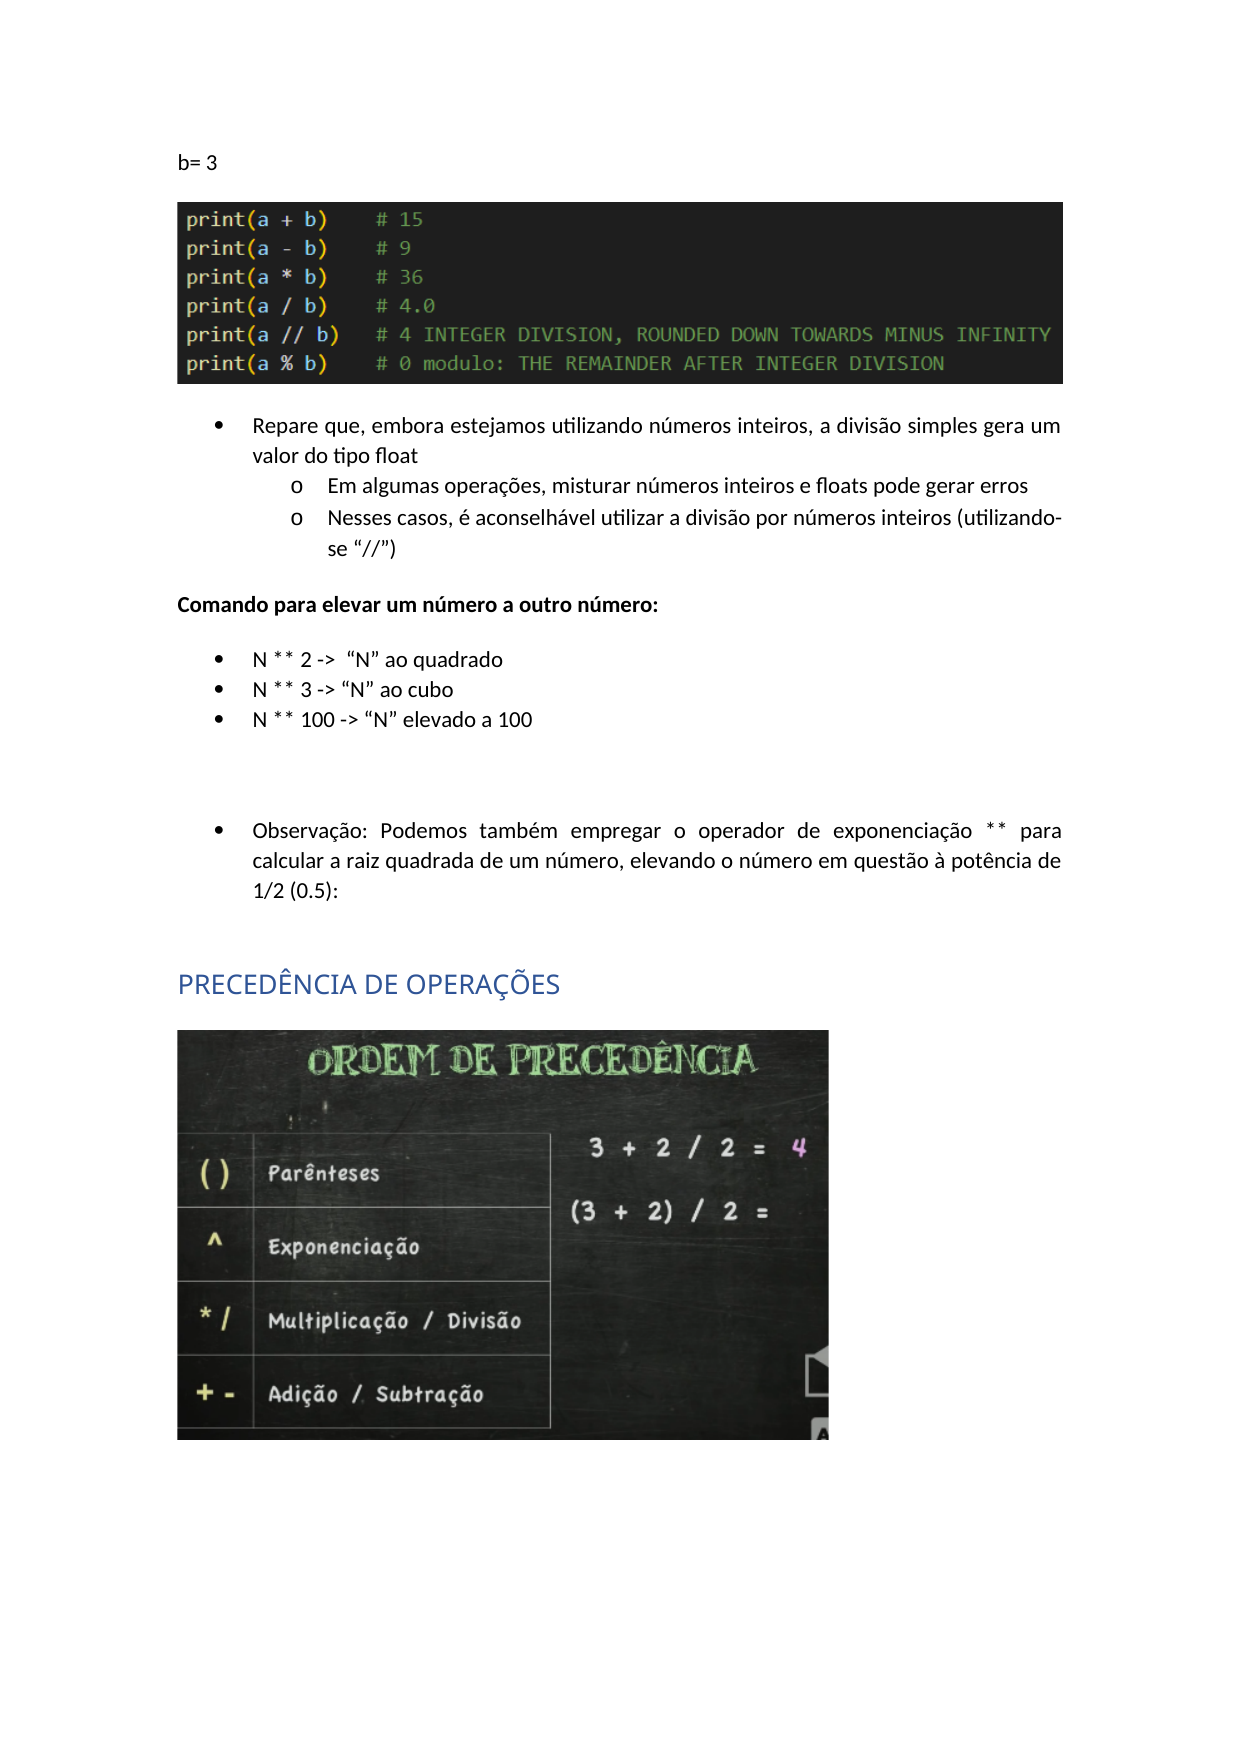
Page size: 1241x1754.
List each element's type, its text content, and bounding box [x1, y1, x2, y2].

picture [177, 1030, 829, 1440]
subtitle PRECEDÊNCIA DE OPERAÇÕES [177, 966, 1063, 1003]
text Comando para elevar um número a outro número: [177, 590, 1063, 618]
list Nesses casos, é aconselhável utilizar a divisão por números inteiros (utilizando-se “//”) [290, 503, 1063, 562]
list Em algumas operações, misturar números inteiros e floats pode gerar erros [290, 472, 1063, 501]
list N ** 100 -> “N” elevado a 100 [215, 705, 1063, 733]
list N ** 3 -> “N” ao cubo [215, 675, 1063, 703]
text b= 3 [177, 148, 1063, 176]
picture [177, 202, 1063, 384]
list N ** 2 -> “N” ao quadrado [215, 645, 1063, 673]
list Observação: Podemos também empregar o operador de exponenciação ** para calcular a raiz quadrada de um número, elevando o número em questão à potência de 1/2 (0.5): [215, 816, 1063, 904]
list Repare que, embora estejamos utilizando números inteiros, a divisão simples gera um valor do tipo float [215, 411, 1063, 469]
